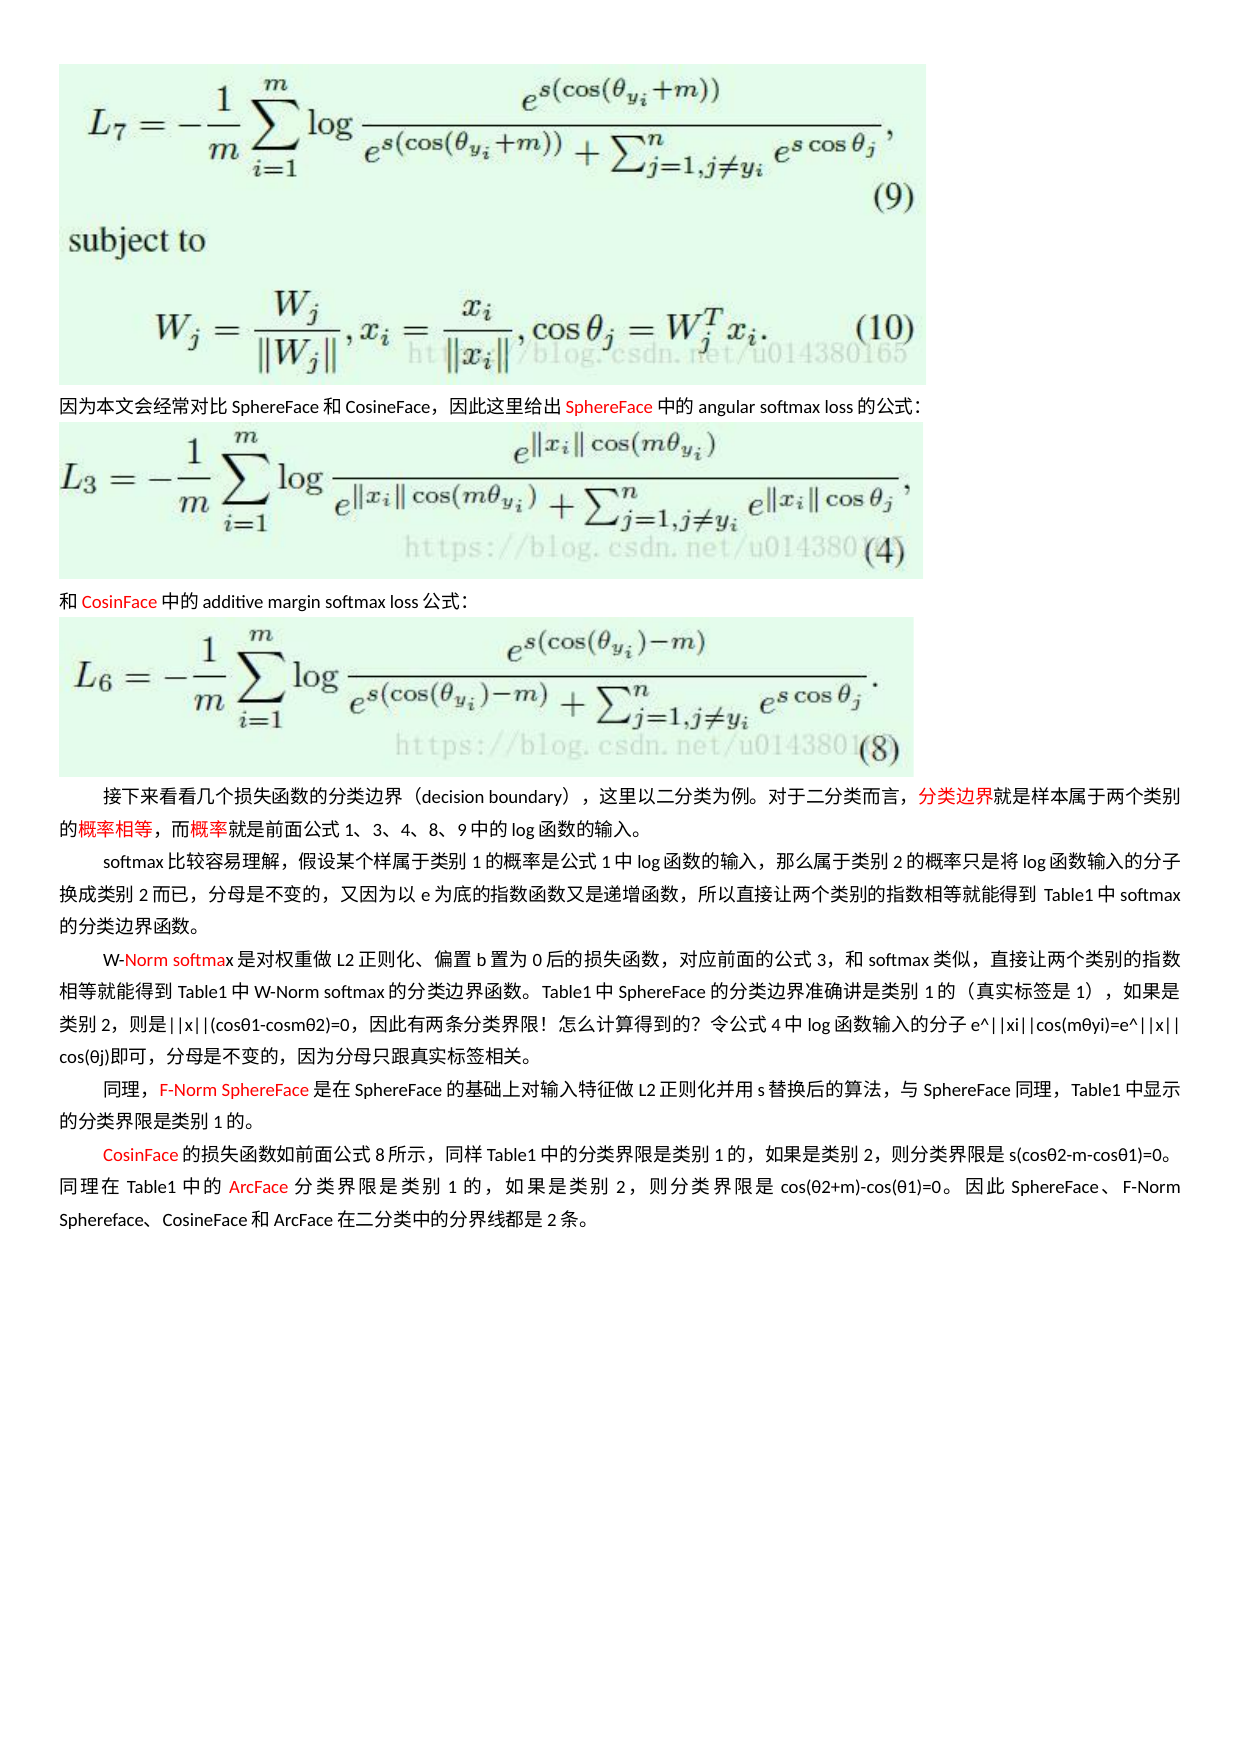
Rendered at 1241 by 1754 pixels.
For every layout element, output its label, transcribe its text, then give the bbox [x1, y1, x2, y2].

picture [59, 422, 924, 579]
text softmax比较容易理解，假设某个样属于类别1的概率是公式1中log函数的输入，那么属于类别2的概率只是将log函数输入的分子换成类别2而已，分母是不变的，又因为以e为底的指数函数又是递增函数，所以直接让两个类别的指数相等就能得到Table1中softmax的分类边界函数。 [59, 844, 1181, 942]
list 同理，F-Norm SphereFace是在SphereFace的基础上对输入特征做L2正则化并用s替换后的算法，与SphereFace同理，Table1中显示的分类界限是类别1的。 [59, 1072, 1181, 1137]
picture [59, 617, 914, 777]
list CosinFace的损失函数如前面公式8所示，同样Table1中的分类界限是类别1的，如果是类别2，则分类界限是s(cosθ2-m-cosθ1)=0。同理在Table1中的ArcFace分类界限是类别1的，如果是类别2，则分类界限是cos(θ2+m)-cos(θ1)=0。因此SphereFace、F-Norm Sphereface、CosineFace和ArcFace在二分类中的分界线都是2条。 [59, 1137, 1181, 1234]
text 和CosinFace中的additive margin softmax loss公式： [59, 584, 1181, 617]
list Norm softmax是对权重做L2正则化、偏置b置为0后的损失函数，对应前面的公式3，和softmax类似，直接让两个类别的指数相等就能得到Table1中W-Norm softmax的分类边界函数。Table1中SphereFace的分类边界准确讲是类别1的（真实标签是1），如果是类别2，则是||x||(cosθ1-cosmθ2)=0，因此有两条分类界限！怎么计算得到的？令公式4中log函数输入的分子e^||xi||cos(mθyi)=e^||x||cos(θj)即可，分母是不变的，因为分母只跟真实标签相关。 [59, 942, 1181, 1072]
picture [59, 64, 927, 385]
text 接下来看看几个损失函数的分类边界（decision boundary），这里以二分类为例。对于二分类而言，分类边界就是样本属于两个类别的概率相等，而概率就是前面公式1、3、4、8、9中的log函数的输入。 [59, 779, 1181, 844]
text 因为本文会经常对比SphereFace和CosineFace，因此这里给出SphereFace中的angular softmax loss的公式： [59, 389, 1181, 422]
